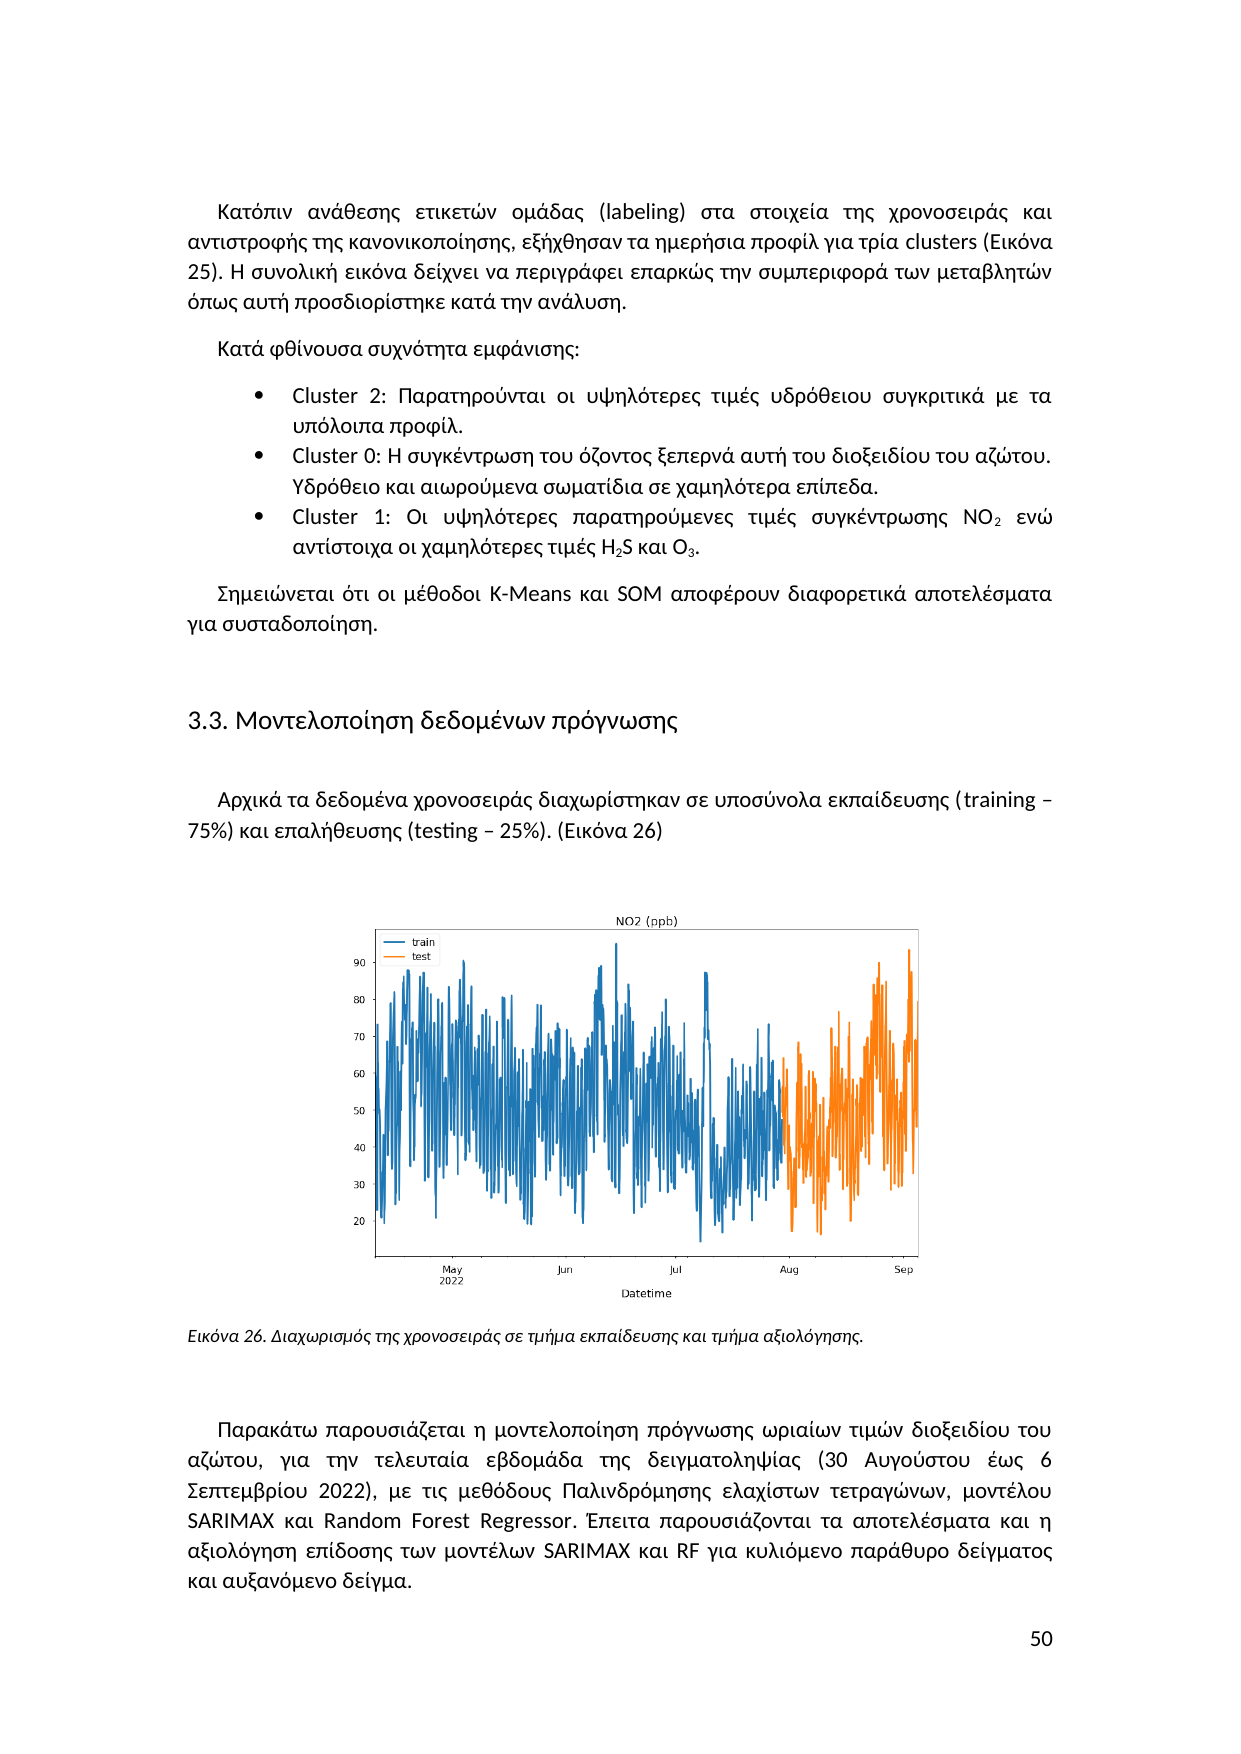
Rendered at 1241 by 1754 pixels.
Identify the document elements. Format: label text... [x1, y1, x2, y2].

list Cluster 1: Οι υψηλότερες παρατηρούμενες τιμές συγκέντρωσης ΝΟ2 ενώ αντίστοιχα οι χαμηλότερες τιμές H2S και Ο3. [255, 502, 1053, 560]
text Κατά φθίνουσα συχνότητα εμφάνισης: [187, 334, 1053, 362]
text Εικόνα 26. Διαχωρισμός της χρονοσειράς σε τμήμα εκπαίδευσης και τμήμα αξιολόγησης. [187, 1325, 1053, 1348]
list Cluster 0: Η συγκέντρωση του όζοντος ξεπερνά αυτή του διοξειδίου του αζώτου. Υδρόθειο και αιωρούμενα σωματίδια σε χαμηλότερα επίπεδα. [255, 442, 1053, 500]
picture [347, 909, 924, 1306]
text Σημειώνεται ότι οι μέθοδοι K-Means και SOM αποφέρουν διαφορετικά αποτελέσματα για συσταδοποίηση. [187, 579, 1053, 637]
text Παρακάτω παρουσιάζεται η μοντελοποίηση πρόγνωσης ωριαίων τιμών διοξειδίου του αζώτου, για την τελευταία εβδομάδα της δειγματοληψίας (30 Αυγούστου έως 6 Σεπτεμβρίου 2022), με τις μεθόδους Παλινδρόμησης ελαχίστων τετραγώνων, μοντέλου SARIMAX και Random Forest Regressor. Έπειτα παρουσιάζονται τα αποτελέσματα και η αξιολόγηση επίδοσης των μοντέλων SARIMAX και RF για κυλιόμενο παράθυρο δείγματος και αυξανόμενο δείγμα. [187, 1415, 1053, 1594]
text Αρχικά τα δεδομένα χρονοσειράς διαχωρίστηκαν σε υποσύνολα εκπαίδευσης (training – 75%) και επαλήθευσης (testing – 25%). (Εικόνα 26) [187, 786, 1053, 844]
text Κατόπιν ανάθεσης ετικετών ομάδας (labeling) στα στοιχεία της χρονοσειράς και αντιστροφής της κανονικοποίησης, εξήχθησαν τα ημερήσια προφίλ για τρία clusters (Εικόνα 25). Η συνολική εικόνα δείχνει να περιγράφει επαρκώς την συμπεριφορά των μεταβλητών όπως αυτή προσδιορίστηκε κατά την ανάλυση. [187, 197, 1053, 316]
subtitle Μοντελοποίηση δεδομένων πρόγνωσης [187, 703, 1053, 736]
list Cluster 2: Παρατηρούνται οι υψηλότερες τιμές υδρόθειου συγκριτικά με τα υπόλοιπα προφίλ. [255, 381, 1053, 439]
